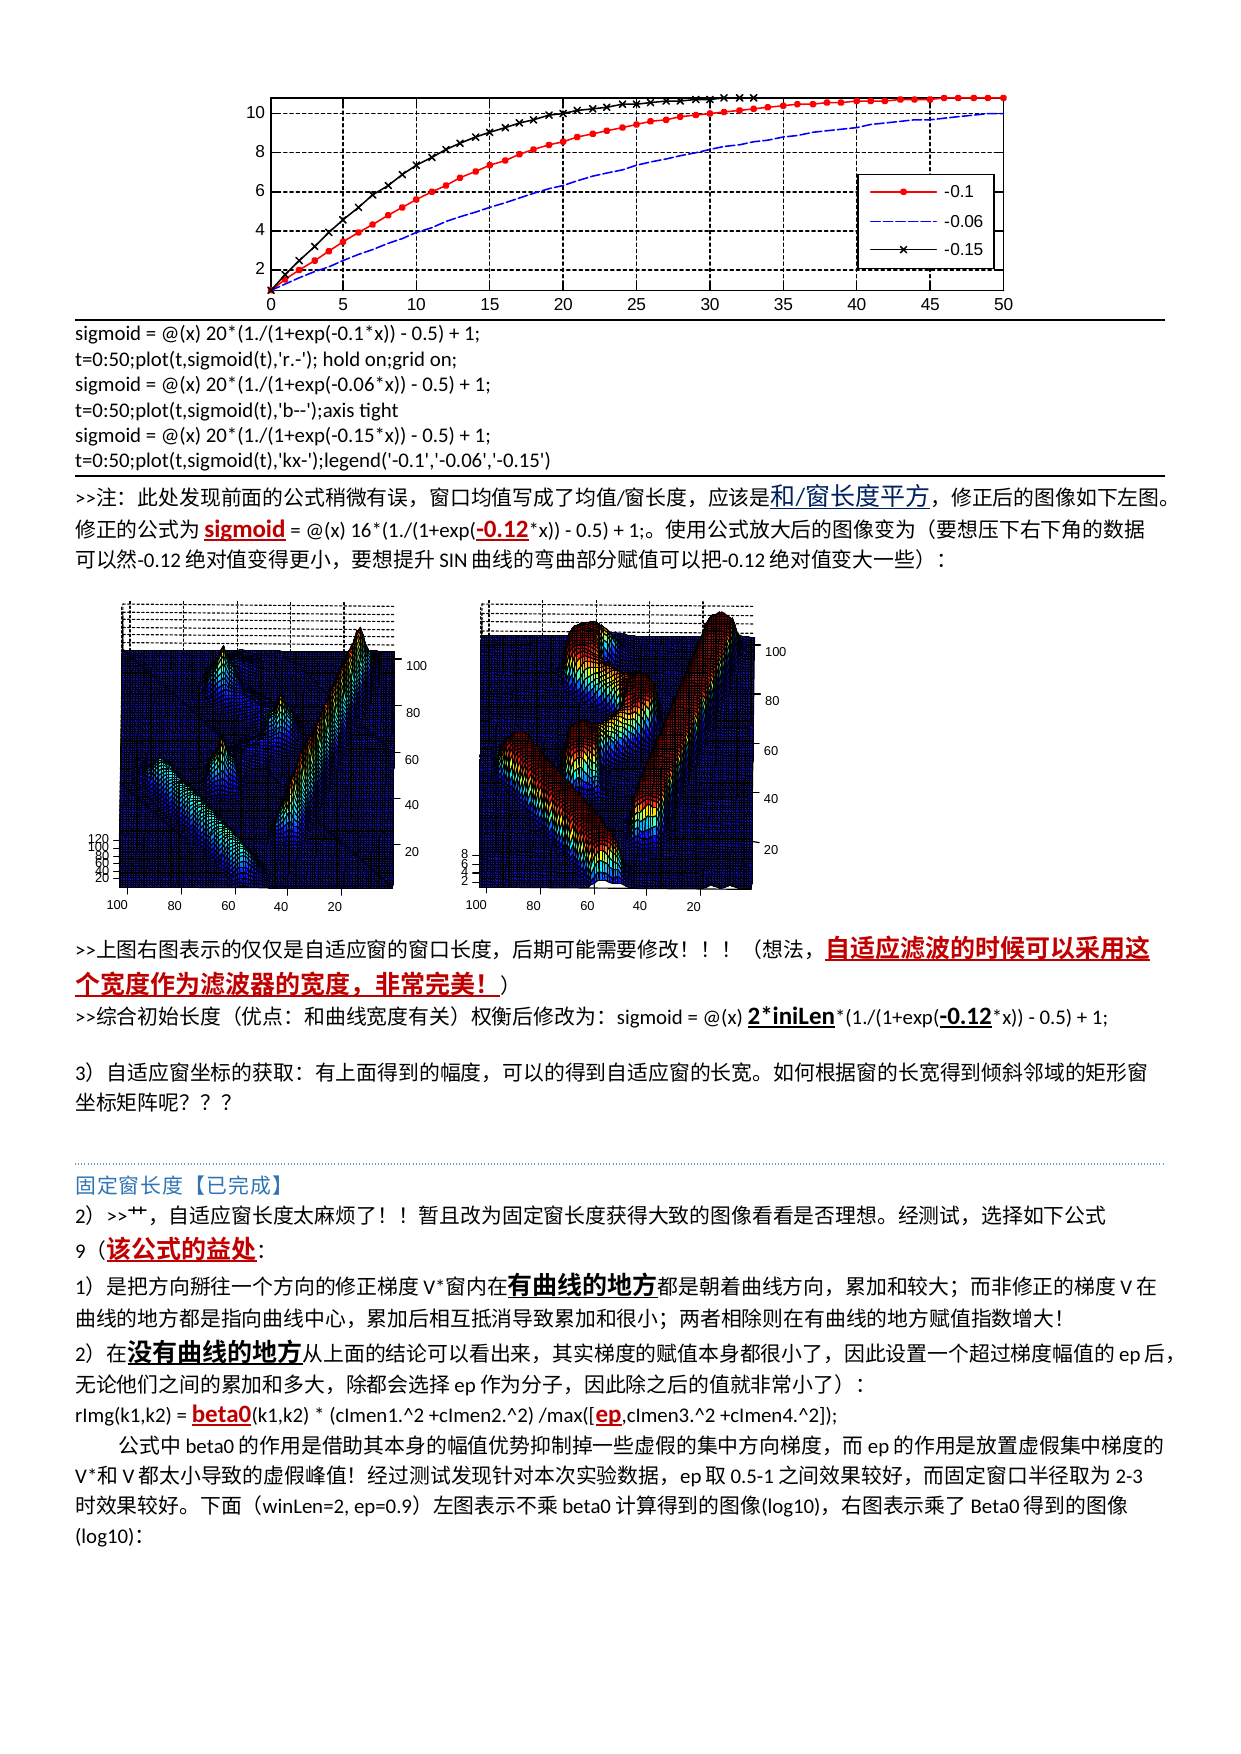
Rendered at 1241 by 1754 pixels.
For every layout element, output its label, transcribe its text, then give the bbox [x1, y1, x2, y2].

text t=0:50;plot(t,sigmoid(t),'b--');axis tight [75, 397, 1165, 422]
text >>注：此处发现前面的公式稍微有误，窗口均值写成了均值/窗长度，应该是和/窗长度平方，修正后的图像如下左图。修正的公式为sigmoid = @(x) 16*(1./(1+exp(-0.12*x)) - 0.5) + 1;。使用公式放大后的图像变为（要想压下右下角的数据可以然-0.12绝对值变得更小，要想提升SIN曲线的弯曲部分赋值可以把-0.12绝对值变大一些）： [75, 477, 1165, 574]
text 1）是把方向掰往一个方向的修正梯度V*窗内在有曲线的地方都是朝着曲线方向，累加和较大；而非修正的梯度V在曲线的地方都是指向曲线中心，累加后相互抵消导致累加和很小；两者相除则在有曲线的地方赋值指数增大！ [75, 1266, 1165, 1332]
text sigmoid = @(x) 20*(1./(1+exp(-0.15*x)) - 0.5) + 1; [75, 422, 1165, 448]
text sigmoid = @(x) 20*(1./(1+exp(-0.06*x)) - 0.5) + 1; [75, 371, 1165, 397]
text t=0:50;plot(t,sigmoid(t),'kx-');legend('-0.1','-0.06','-0.15') [75, 448, 1165, 475]
text 2）>>艹，自适应窗长度太麻烦了！！暂且改为固定窗长度获得大致的图像看看是否理想。经测试，选择如下公式9（该公式的益处： [75, 1199, 1165, 1266]
subtitle 固定窗长度【已完成】 [75, 1163, 1165, 1199]
text rImg(k1,k2) = beta0(k1,k2) * (cImen1.^2 +cImen2.^2) /max([ep,cImen3.^2 +cImen4.^2]); [75, 1398, 1165, 1429]
text >>上图右图表示的仅仅是自适应窗的窗口长度，后期可能需要修改！！！（想法，自适应滤波的时候可以采用这个宽度作为滤波器的宽度，非常完美！） [75, 928, 1165, 1001]
text t=0:50;plot(t,sigmoid(t),'r.-'); hold on;grid on; [75, 346, 1165, 371]
text 2）在没有曲线的地方从上面的结论可以看出来，其实梯度的赋值本身都很小了，因此设置一个超过梯度幅值的ep后，无论他们之间的累加和多大，除都会选择ep作为分子，因此除之后的值就非常小了）： [75, 1332, 1165, 1398]
text 公式中beta0的作用是借助其本身的幅值优势抑制掉一些虚假的集中方向梯度，而ep的作用是放置虚假集中梯度的V*和V都太小导致的虚假峰值！经过测试发现针对本次实验数据，ep取0.5-1之间效果较好，而固定窗口半径取为2-3时效果较好。下面（winLen=2, ep=0.9）左图表示不乘beta0计算得到的图像(log10)，右图表示乘了Beta0得到的图像(log10)： [75, 1429, 1165, 1550]
text sigmoid = @(x) 20*(1./(1+exp(-0.1*x)) - 0.5) + 1; [75, 321, 1165, 346]
text >>综合初始长度（优点：和曲线宽度有关）权衡后修改为：sigmoid = @(x) 2*iniLen*(1./(1+exp(-0.12*x)) - 0.5) + 1; [75, 1001, 1165, 1031]
text 3）自适应窗坐标的获取：有上面得到的幅度，可以的得到自适应窗的长宽。如何根据窗的长宽得到倾斜邻域的矩形窗坐标矩阵呢？？？ [75, 1056, 1165, 1117]
